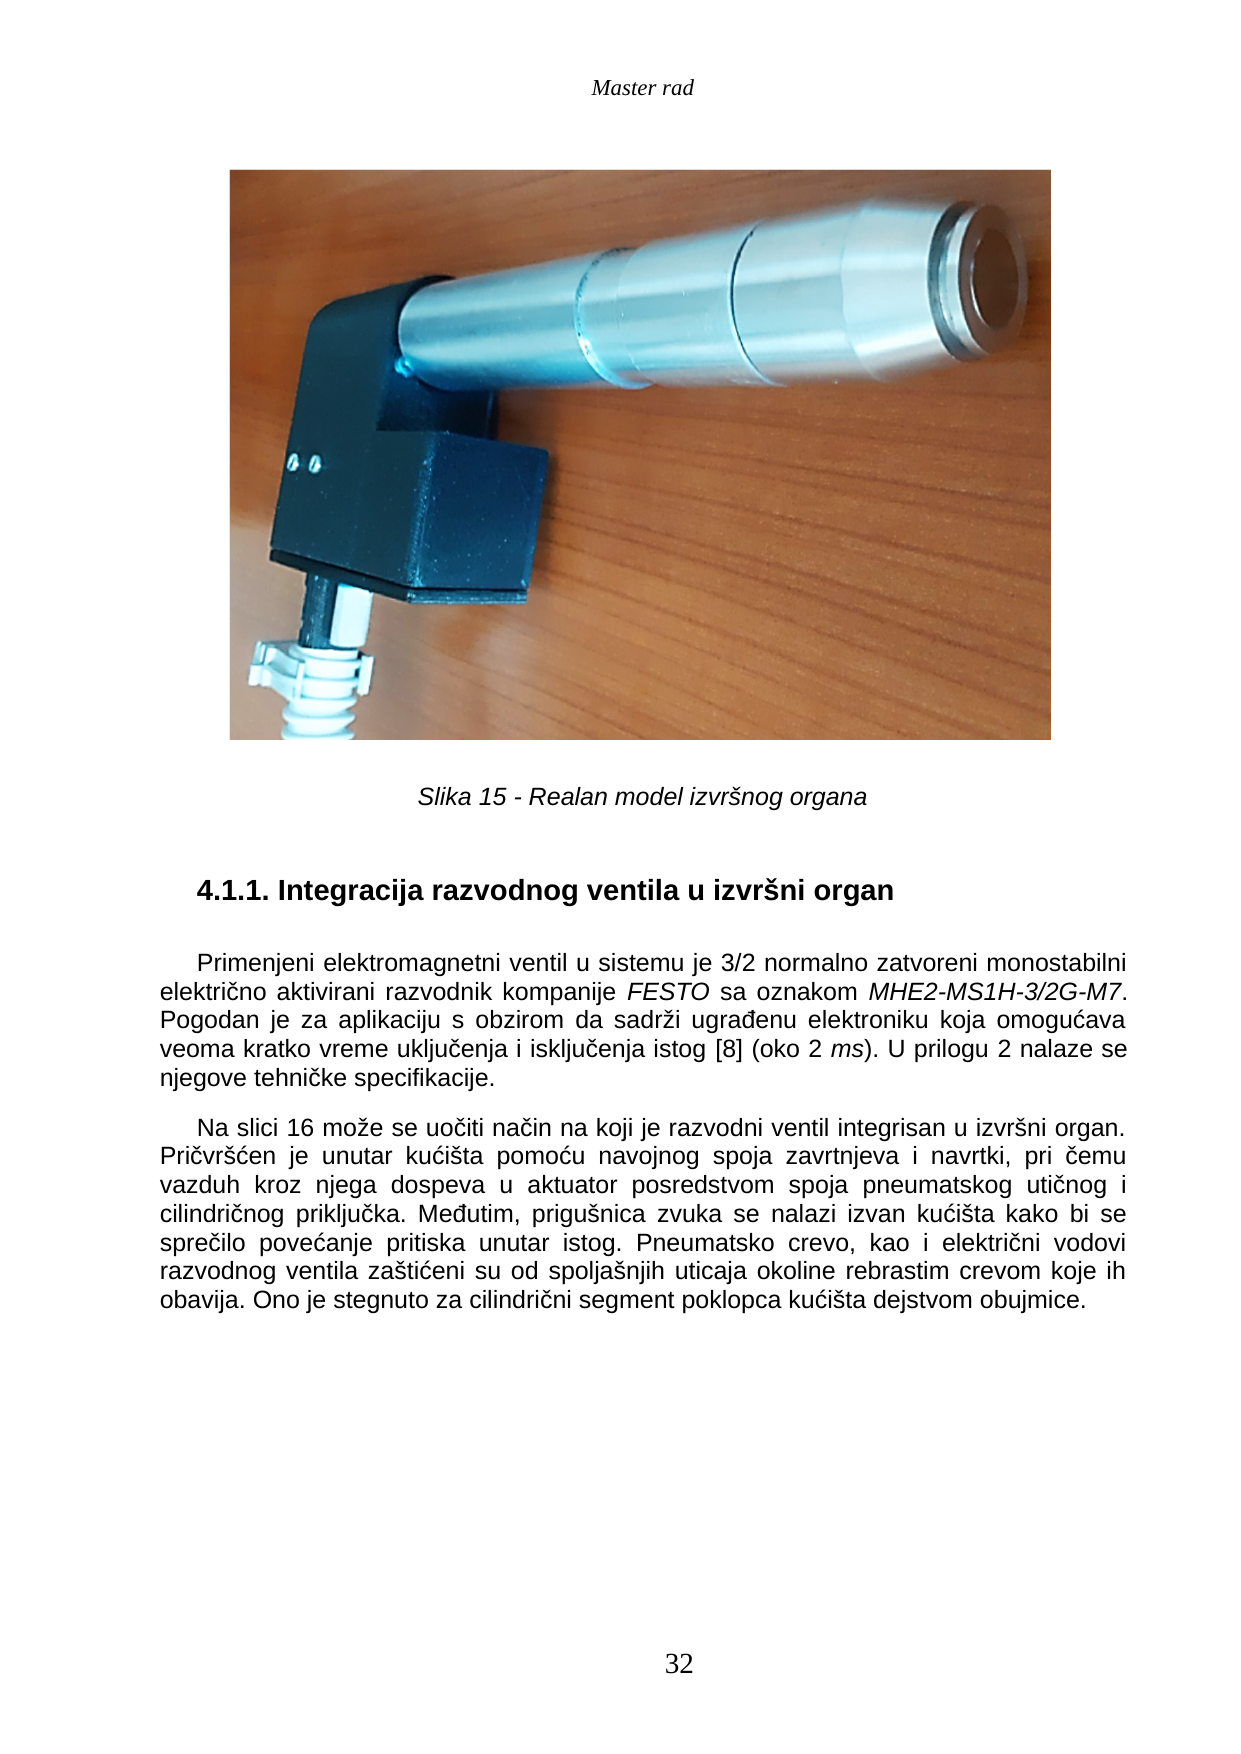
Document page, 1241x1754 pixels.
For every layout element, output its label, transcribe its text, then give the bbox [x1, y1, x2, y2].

text Primenjeni elektromagnetni ventil u sistemu je 3/2 normalno zatvoreni monostabilni električno aktivirani razvodnik kompanije FESTO sa oznakom MHE2-MS1H-3/2G-M7. Pogodan je za aplikaciju s obzirom da sadrži ugrađenu elektroniku koja omogućava veoma kratko vreme uključenja i isključenja istog [8] (oko 2 ms). U prilogu 2 nalaze se njegove tehničke specifikacije. [159, 948, 1128, 1092]
text Na slici 16 može se uočiti način na koji je razvodni ventil integrisan u izvršni organ. Pričvršćen je unutar kućišta pomoću navojnog spoja zavrtnjeva i navrtki, pri čemu vazduh kroz njega dospeva u aktuator posredstvom spoja pneumatskog utičnog i cilindričnog priključka. Međutim, prigušnica zvuka se nalazi izvan kućišta kako bi se sprečilo povećanje pritiska unutar istog. Pneumatsko crevo, kao i električni vodovi razvodnog ventila zaštićeni su od spoljašnjih uticaja okoline rebrastim crevom koje ih obavija. Ono je stegnuto za cilindrični segment poklopca kućišta dejstvom obujmice. [159, 1112, 1128, 1314]
text Slika 15 - Realan model izvršnog organa [159, 781, 1128, 810]
picture [231, 170, 1051, 740]
subtitle Integracija razvodnog ventila u izvršni organ [159, 873, 1128, 906]
